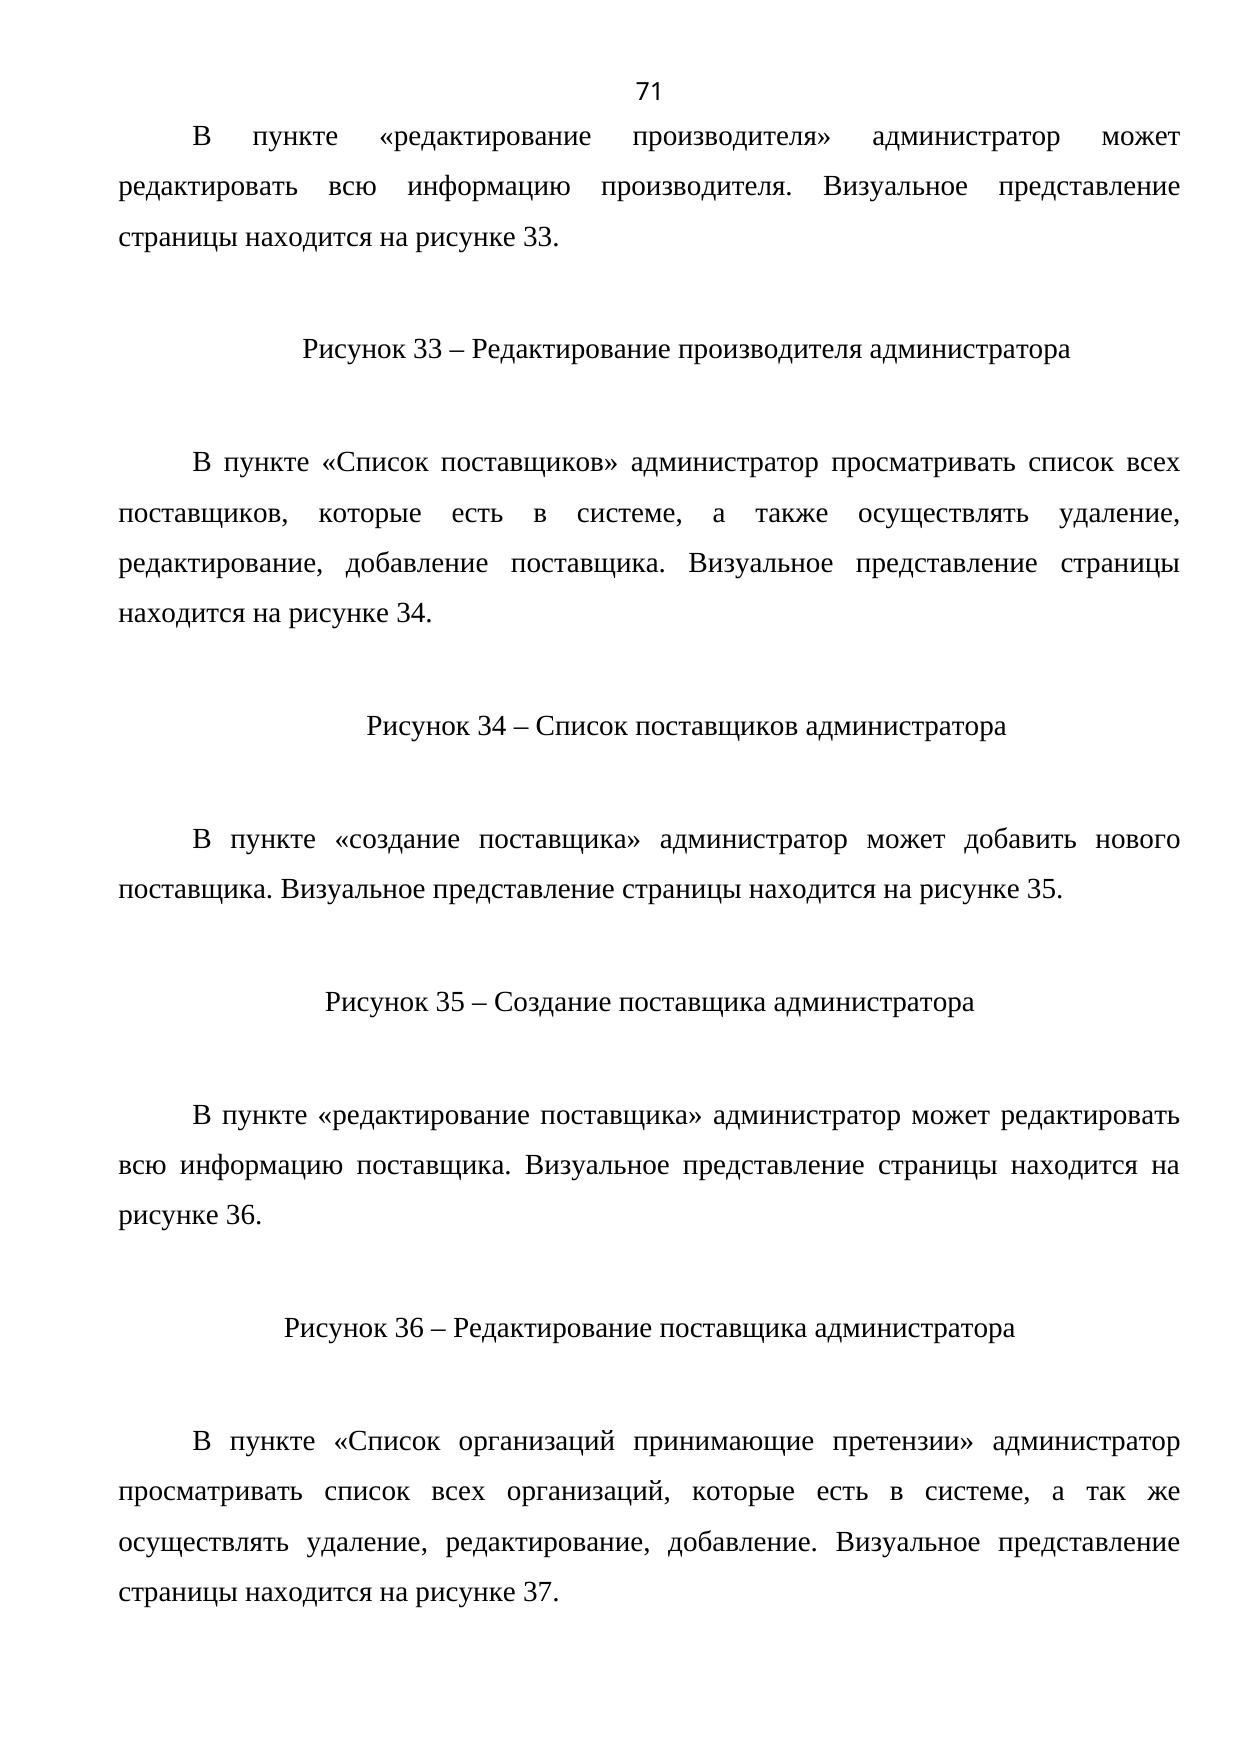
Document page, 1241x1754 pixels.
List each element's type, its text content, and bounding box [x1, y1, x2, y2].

text В пункте «редактирование поставщика» администратор может редактировать всю информацию поставщика. Визуальное представление страницы находится на рисунке 36. [118, 1097, 1181, 1231]
text В пункте «Список организаций принимающие претензии» администратор просматривать список всех организаций, которые есть в системе, а так же осуществлять удаление, редактирование, добавление. Визуальное представление страницы находится на рисунке 37. [118, 1423, 1181, 1608]
text В пункте «Список поставщиков» администратор просматривать список всех поставщиков, которые есть в системе, а также осуществлять удаление, редактирование, добавление поставщика. Визуальное представление страницы находится на рисунке 34. [118, 444, 1181, 629]
list Рисунок 36 – Редактирование поставщика администратора [118, 1310, 1181, 1344]
list Рисунок 35 – Создание поставщика администратора [118, 984, 1181, 1018]
text Рисунок 33 – Редактирование производителя администратора [118, 332, 1181, 365]
text Рисунок 34 – Список поставщиков администратора [118, 708, 1181, 742]
text В пункте «редактирование производителя» администратор может редактировать всю информацию производителя. Визуальное представление страницы находится на рисунке 33. [118, 118, 1181, 252]
text В пункте «создание поставщика» администратор может добавить нового поставщика. Визуальное представление страницы находится на рисунке 35. [118, 821, 1181, 905]
